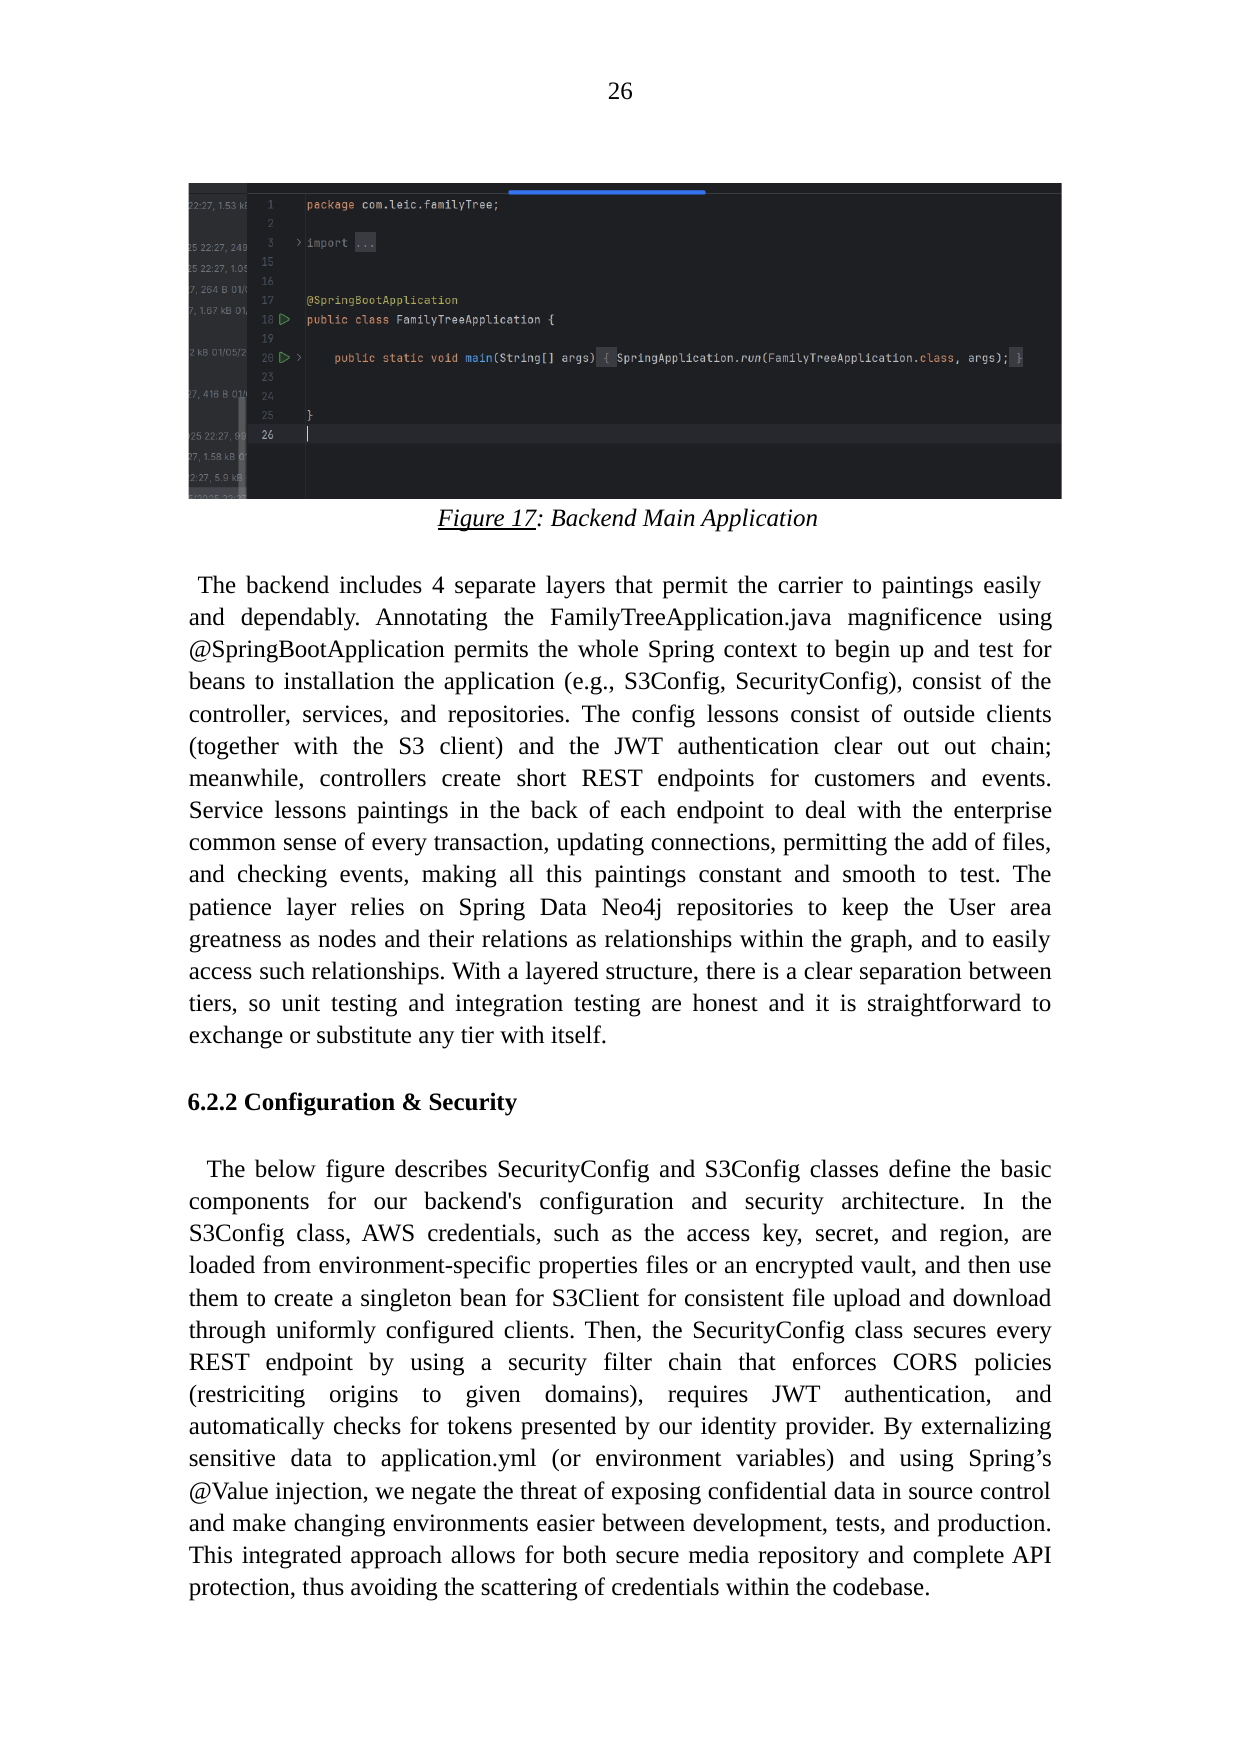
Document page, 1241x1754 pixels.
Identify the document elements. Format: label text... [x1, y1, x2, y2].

picture [188, 183, 1062, 499]
text 6.2.2 Configuration & Security [187, 1087, 1053, 1116]
text The below figure describes SecurityConfig and S3Config classes define the basic components for our backend's configuration and security architecture. In the S3Config class, AWS credentials, such as the access key, secret, and region, are loaded from environment-specific properties files or an encrypted vault, and then use them to create a singleton bean for S3Client for consistent file upload and download through uniformly configured clients. Then, the SecurityConfig class secures every REST endpoint by using a security filter chain that enforces CORS policies (restriciting origins to given domains), requires JWT authentication, and automatically checks for tokens presented by our identity provider. By externalizing sensitive data to application.yml (or environment variables) and using Spring’s @Value injection, we negate the threat of exposing confidential data in source control and make changing environments easier between development, tests, and production. This integrated approach allows for both secure media repository and complete API protection, thus avoiding the scattering of credentials within the codebase. [187, 1154, 1053, 1601]
text The backend includes 4 separate layers that permit the carrier to paintings easily and dependably. Annotating the FamilyTreeApplication.java magnificence using @SpringBootApplication permits the whole Spring context to begin up and test for beans to installation the application (e.g., S3Config, SecurityConfig), consist of the controller, services, and repositories. The config lessons consist of outside clients (together with the S3 client) and the JWT authentication clear out out chain; meanwhile, controllers create short REST endpoints for customers and events. Service lessons paintings in the back of each endpoint to deal with the enterprise common sense of every transaction, updating connections, permitting the add of files, and checking events, making all this paintings constant and smooth to test. The patience layer relies on Spring Data Neo4j repositories to keep the User area greatness as nodes and their relations as relationships within the graph, and to easily access such relationships. With a layered structure, there is a clear separation between tiers, so unit testing and integration testing are honest and it is straightforward to exchange or substitute any tier with itself. [187, 570, 1053, 1049]
text Figure 17: Backend Main Application [187, 503, 1053, 532]
